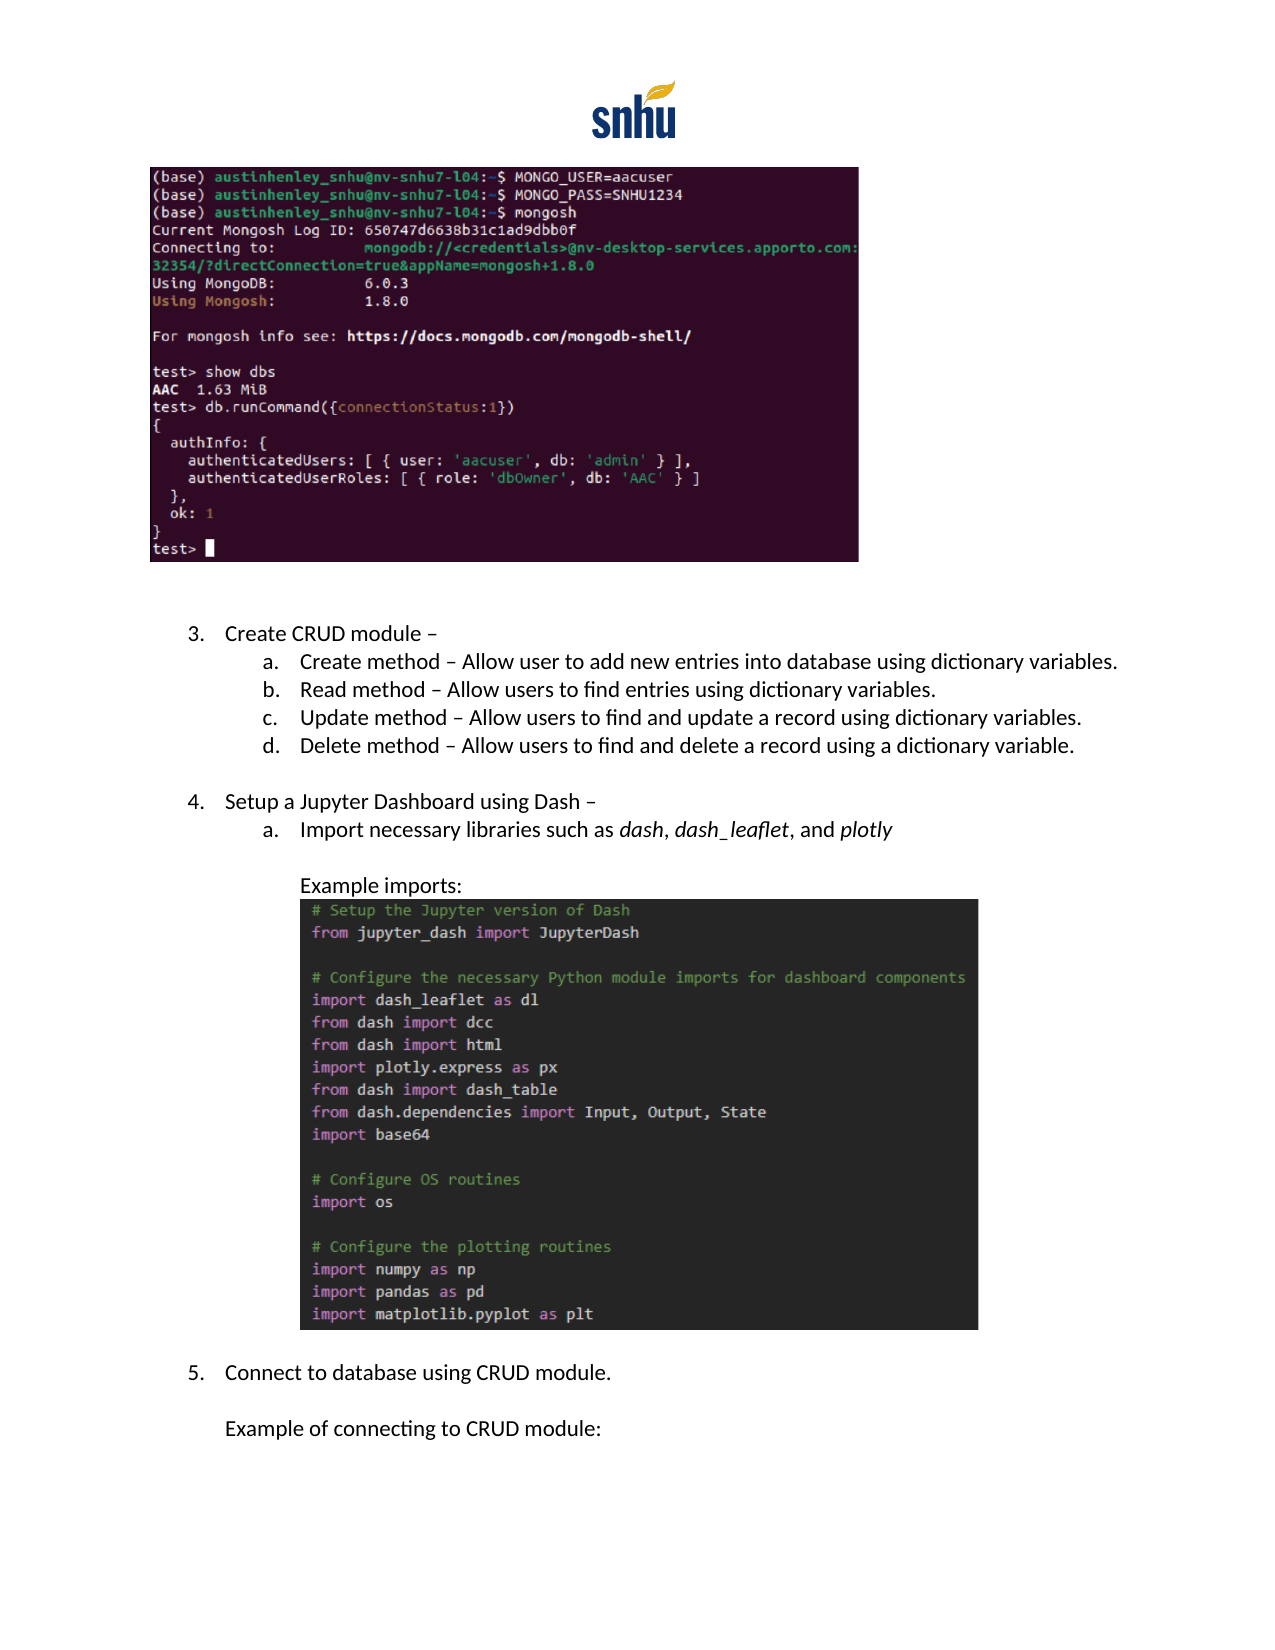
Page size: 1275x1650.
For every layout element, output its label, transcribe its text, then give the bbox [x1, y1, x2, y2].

list Delete method – Allow users to find and delete a record using a dictionary variable. [262, 731, 1125, 759]
list Example of connecting to CRUD module: [225, 1414, 1125, 1442]
picture [150, 167, 859, 562]
list Read method – Allow users to find entries using dictionary variables. [262, 675, 1125, 703]
list Create CRUD module – [187, 619, 1125, 647]
list Import necessary libraries such as dash, dash_leaflet, and plotly [262, 815, 1125, 843]
list Connect to database using CRUD module. [187, 1358, 1125, 1386]
picture [573, 75, 702, 147]
list Update method – Allow users to find and update a record using dictionary variables. [262, 703, 1125, 731]
list Create method – Allow user to add new entries into database using dictionary variables. [262, 647, 1125, 675]
list Example imports: [300, 871, 1125, 899]
list Setup a Jupyter Dashboard using Dash – [187, 787, 1125, 815]
picture [300, 899, 979, 1330]
